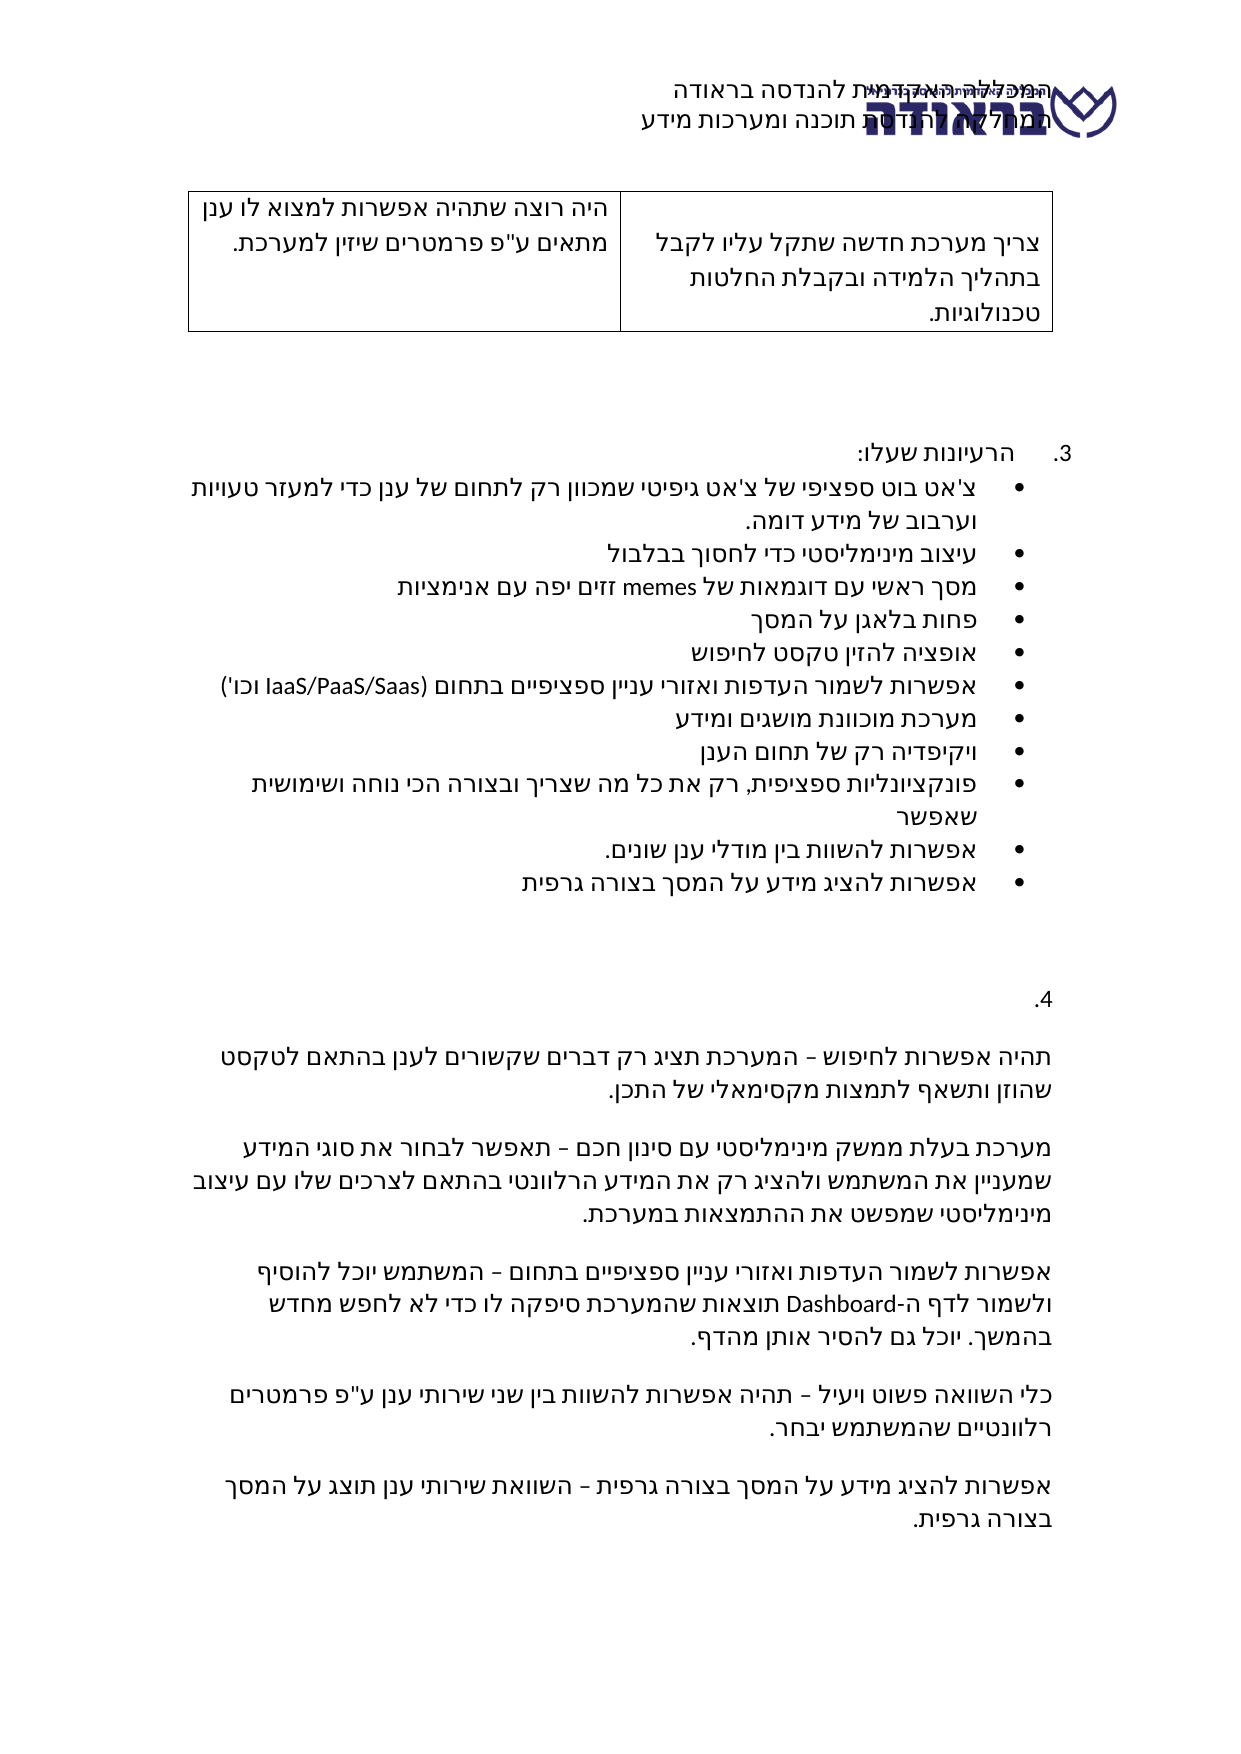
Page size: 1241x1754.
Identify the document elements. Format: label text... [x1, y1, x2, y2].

text אפשרות לשמור העדפות ואזורי עניין ספציפיים בתחום – המשתמש יוכל להוסיף ולשמור לדף ה-Dashboard תוצאות שהמערכת סיפקה לו כדי לא לחפש מחדש בהמשך. יוכל גם להסיר אותן מהדף. [187, 1256, 1053, 1352]
list הרעיונות שעלו: [187, 437, 1053, 468]
list אופציה להזין טקסט לחיפוש [187, 637, 1015, 667]
text כלי השוואה פשוט ויעיל – תהיה אפשרות להשוות בין שני שירותי ענן ע"פ פרמטרים רלוונטיים שהמשתמש יבחר. [187, 1379, 1053, 1443]
text 4. [187, 983, 1053, 1014]
list מסך ראשי עם דוגמאות של memes זזים יפה עם אנימציות [187, 571, 1015, 602]
text תהיה אפשרות לחיפוש – המערכת תציג רק דברים שקשורים לענן בהתאם לטקסט שהוזן ותשאף לתמצות מקסימאלי של התכן. [187, 1041, 1053, 1104]
list אפשרות להציג מידע על המסך בצורה גרפית [187, 867, 1015, 898]
list עיצוב מינימליסטי כדי לחסוך בבלבול [187, 538, 1015, 569]
list אפשרות לשמור העדפות ואזורי עניין ספציפיים בתחום (IaaS/PaaS/Saas וכו') [187, 670, 1015, 700]
list ויקיפדיה רק של תחום הענן [187, 736, 1015, 766]
picture [858, 79, 1123, 143]
list פונקציונליות ספציפית, רק את כל מה שצריך ובצורה הכי נוחה ושימושית שאפשר [187, 768, 1015, 832]
list פחות בלאגן על המסך [187, 604, 1015, 634]
list צ'אט בוט ספציפי של צ'אט גיפיטי שמכוון רק לתחום של ענן כדי למעזר טעויות וערבוב של מידע דומה. [187, 472, 1015, 536]
text מערכת בעלת ממשק מינימליסטי עם סינון חכם – תאפשר לבחור את סוגי המידע שמעניין את המשתמש ולהציג רק את המידע הרלוונטי בהתאם לצרכים שלו עם עיצוב מינימליסטי שמפשט את ההתמצאות במערכת. [187, 1132, 1053, 1228]
list אפשרות להשוות בין מודלי ענן שונים. [187, 834, 1015, 865]
text אפשרות להציג מידע על המסך בצורה גרפית – השוואת שירותי ענן תוצג על המסך בצורה גרפית. [187, 1470, 1053, 1534]
list מערכת מוכוונת מושגים ומידע [187, 703, 1015, 733]
